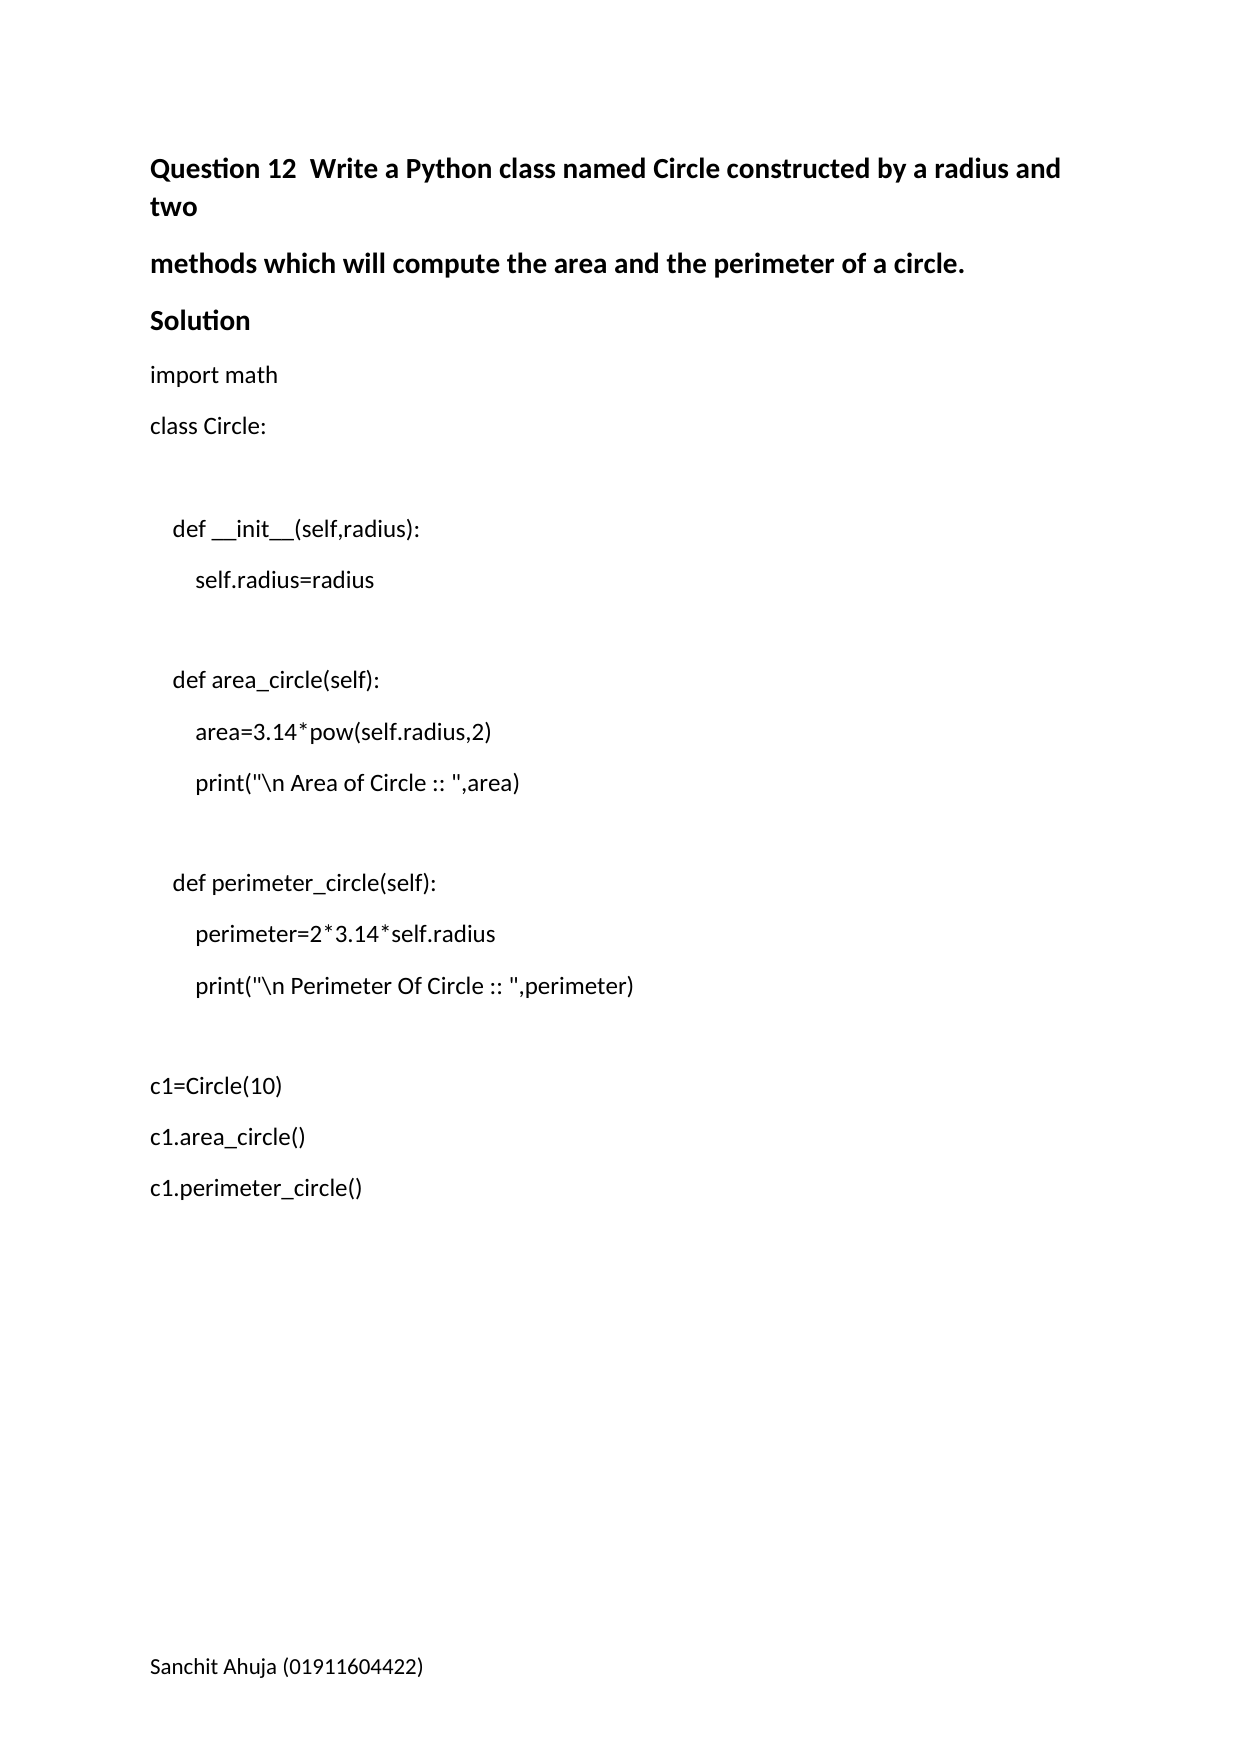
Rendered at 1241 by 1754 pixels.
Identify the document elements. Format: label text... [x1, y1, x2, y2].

text self.radius=radius [150, 564, 1090, 595]
text class Circle: [150, 410, 1090, 441]
text c1.perimeter_circle() [150, 1173, 1090, 1203]
text area=3.14*pow(self.radius,2) [150, 716, 1090, 746]
text Solution [150, 302, 1090, 338]
text Question 12 Write a Python class named Circle constructed by a radius and two [150, 150, 1090, 224]
text def area_circle(self): [150, 664, 1090, 695]
text def __init__(self,radius): [150, 513, 1090, 544]
text def perimeter_circle(self): [150, 867, 1090, 898]
text print("\n Perimeter Of Circle :: ",perimeter) [150, 970, 1090, 1000]
text print("\n Area of Circle :: ",area) [150, 767, 1090, 798]
text c1.area_circle() [150, 1121, 1090, 1152]
text c1=Circle(10) [150, 1070, 1090, 1100]
text methods which will compute the area and the perimeter of a circle. [150, 245, 1090, 281]
text perimeter=2*3.14*self.radius [150, 918, 1090, 949]
text import math [150, 359, 1090, 389]
